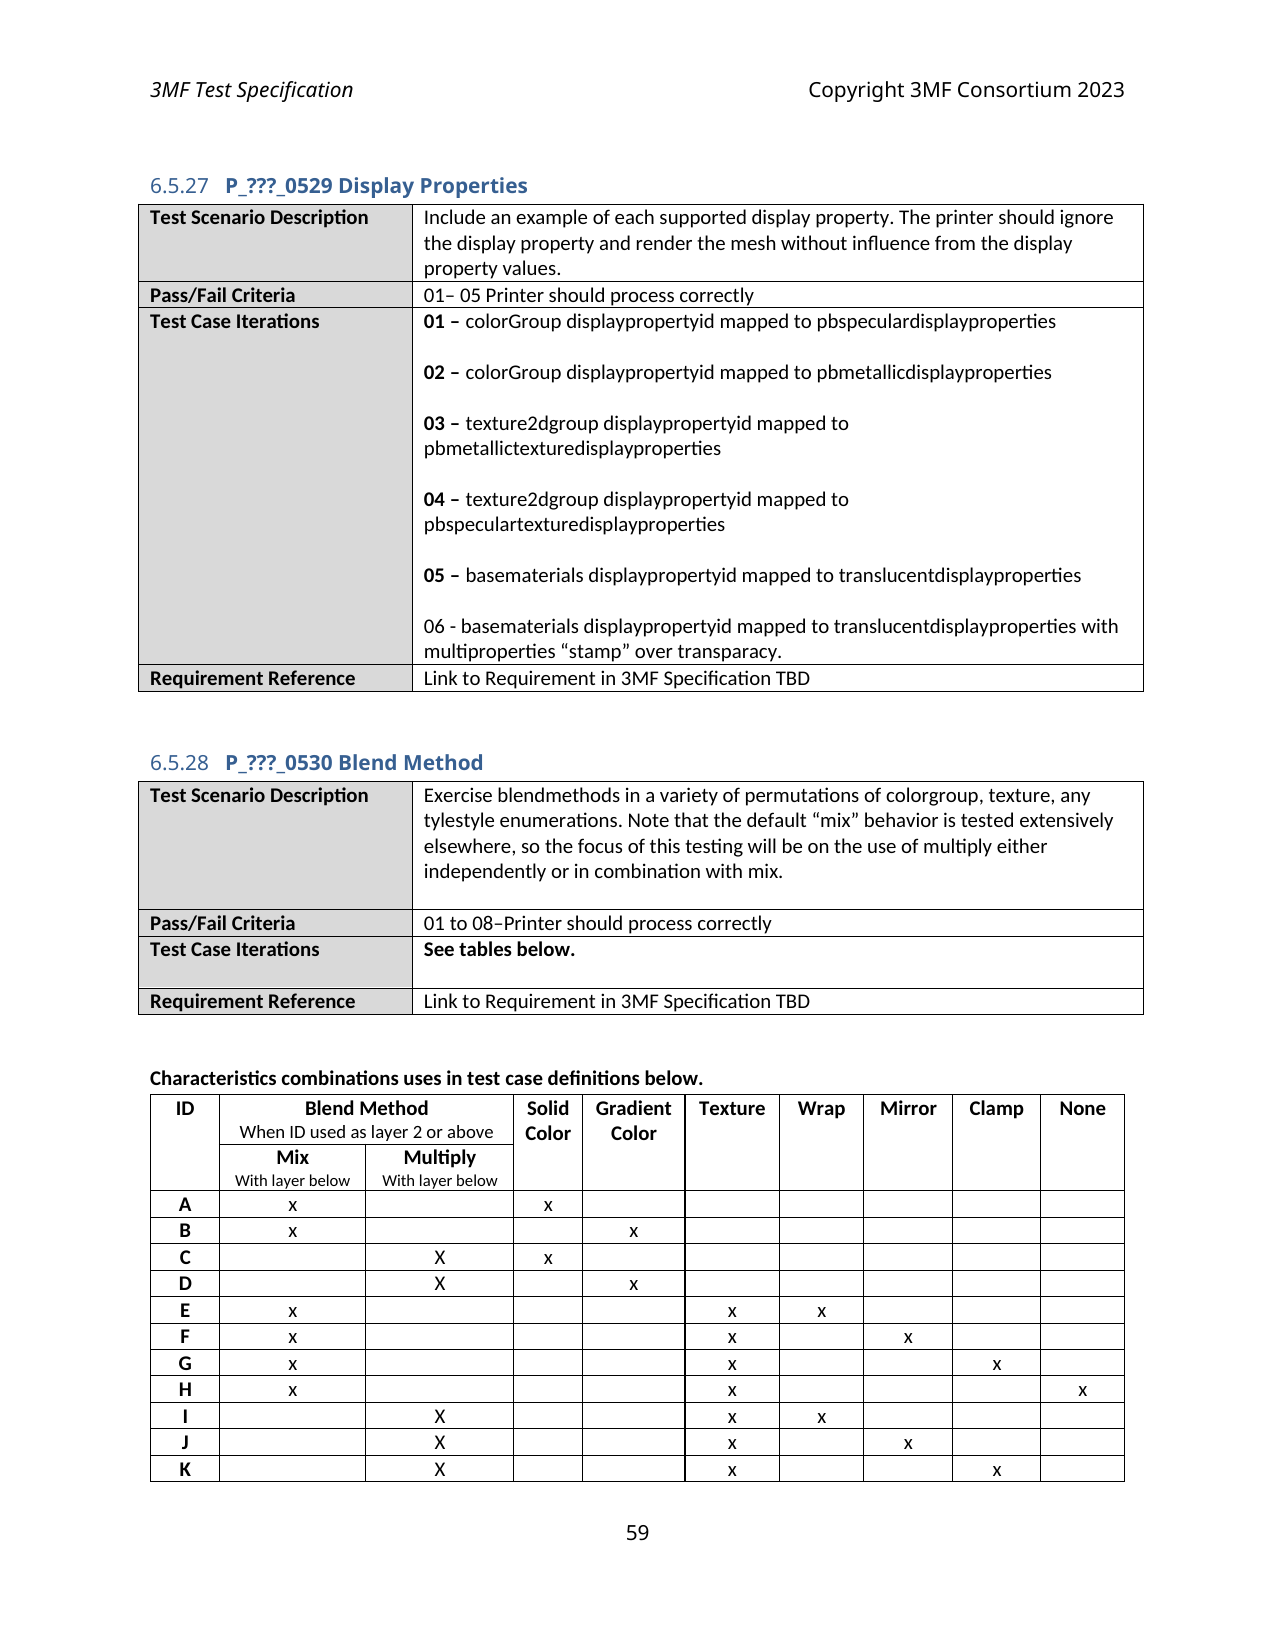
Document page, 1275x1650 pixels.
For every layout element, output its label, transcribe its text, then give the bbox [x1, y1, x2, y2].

table_cell Test Case Iterations [139, 308, 412, 664]
table_cell [514, 1403, 582, 1428]
table_cell [953, 1403, 1040, 1428]
subtitle P_???_0529 Display Properties [150, 171, 1125, 199]
table_cell X [366, 1244, 513, 1269]
table_cell B [151, 1218, 219, 1243]
table_cell [780, 1218, 863, 1243]
table_cell H [151, 1376, 219, 1402]
table_cell [686, 1191, 779, 1217]
table_cell [1041, 1429, 1124, 1455]
table_header ID [151, 1095, 219, 1190]
table_cell x [220, 1350, 365, 1375]
table_cell 01– 05 Printer should process correctly [413, 282, 1143, 307]
table_header Wrap [780, 1095, 863, 1190]
table_cell x [686, 1324, 779, 1349]
table_cell A [151, 1191, 219, 1217]
table_cell [1041, 1191, 1124, 1217]
table_cell x [514, 1244, 582, 1269]
table_cell [514, 1376, 582, 1402]
table_cell [780, 1324, 863, 1349]
table_cell x [686, 1429, 779, 1455]
table_cell [864, 1244, 952, 1269]
table_cell x [780, 1403, 863, 1428]
table_cell [514, 1218, 582, 1243]
table_cell x [686, 1297, 779, 1322]
table_cell [583, 1297, 684, 1322]
table_cell C [151, 1244, 219, 1269]
table_header Mirror [864, 1095, 952, 1190]
table_cell [514, 1271, 582, 1296]
table_cell [1041, 1297, 1124, 1322]
table_cell Test Case Iterations [139, 937, 412, 987]
table_cell [366, 1297, 513, 1322]
table_header Include an example of each supported display property. The printer should ignore the display property and render the mesh without influence from the display property values. [413, 205, 1143, 281]
table_cell x [220, 1376, 365, 1402]
table_cell [953, 1324, 1040, 1349]
table_cell [583, 1191, 684, 1217]
table_cell x [864, 1324, 952, 1349]
table_cell [780, 1244, 863, 1269]
table_cell [220, 1429, 365, 1455]
table_cell x [1041, 1376, 1124, 1402]
table_header Clamp [953, 1095, 1040, 1190]
table_cell [366, 1218, 513, 1243]
table_cell x [220, 1218, 365, 1243]
table_cell Pass/Fail Criteria [139, 910, 412, 936]
table_cell Link to Requirement in 3MF Specification TBD [413, 989, 1143, 1014]
table_cell X [366, 1271, 513, 1296]
table_cell [953, 1244, 1040, 1269]
table_cell [953, 1191, 1040, 1217]
table_cell [780, 1376, 863, 1402]
table_header Gradient Color [583, 1095, 684, 1190]
table_cell x [686, 1403, 779, 1428]
table_cell [583, 1324, 684, 1349]
table_cell x [953, 1350, 1040, 1375]
table_header None [1041, 1095, 1124, 1190]
table_cell [953, 1218, 1040, 1243]
table_cell [686, 1271, 779, 1296]
table_cell [583, 1376, 684, 1402]
table_cell G [151, 1350, 219, 1375]
table_cell [220, 1403, 365, 1428]
table_cell [366, 1350, 513, 1375]
table_cell [953, 1376, 1040, 1402]
table_cell X [366, 1456, 513, 1481]
table_cell [780, 1271, 863, 1296]
table_cell [583, 1429, 684, 1455]
table_cell [514, 1324, 582, 1349]
table_cell [953, 1429, 1040, 1455]
table_cell [953, 1297, 1040, 1322]
table_cell [1041, 1218, 1124, 1243]
table_cell 01 to 08–Printer should process correctly [413, 910, 1143, 936]
table_cell [1041, 1403, 1124, 1428]
table_cell [780, 1456, 863, 1481]
table_cell x [220, 1324, 365, 1349]
table_cell [953, 1271, 1040, 1296]
table_cell [864, 1271, 952, 1296]
table_cell x [864, 1429, 952, 1455]
table_cell [583, 1456, 684, 1481]
table_cell x [220, 1191, 365, 1217]
table_cell I [151, 1403, 219, 1428]
table_cell Requirement Reference [139, 665, 412, 691]
table_cell x [686, 1376, 779, 1402]
table_cell [366, 1324, 513, 1349]
table_cell [864, 1297, 952, 1322]
table_cell [220, 1271, 365, 1296]
table_cell x [686, 1350, 779, 1375]
table_header Texture [686, 1095, 779, 1190]
table_cell [514, 1429, 582, 1455]
table_cell [583, 1403, 684, 1428]
table_cell x [686, 1456, 779, 1481]
table_cell [864, 1191, 952, 1217]
table_cell x [583, 1271, 684, 1296]
table_cell Mix With layer below [220, 1145, 365, 1190]
table_cell [1041, 1456, 1124, 1481]
table_cell [1041, 1350, 1124, 1375]
table_header Test Scenario Description [139, 782, 412, 909]
table_cell [780, 1191, 863, 1217]
table_cell [864, 1376, 952, 1402]
table_cell [583, 1244, 684, 1269]
table_cell [514, 1456, 582, 1481]
table_cell [1041, 1271, 1124, 1296]
table_cell D [151, 1271, 219, 1296]
table_cell F [151, 1324, 219, 1349]
table_cell Link to Requirement in 3MF Specification TBD [413, 665, 1143, 691]
table_cell J [151, 1429, 219, 1455]
table_header Test Scenario Description [139, 205, 412, 281]
text Characteristics combinations uses in test case definitions below. [150, 1065, 1125, 1090]
table_cell x [220, 1297, 365, 1322]
table_cell [514, 1297, 582, 1322]
table_cell Multiply With layer below [366, 1145, 513, 1190]
table_cell [864, 1218, 952, 1243]
table_cell Requirement Reference [139, 989, 412, 1014]
table_cell x [514, 1191, 582, 1217]
table_cell E [151, 1297, 219, 1322]
table_cell x [780, 1297, 863, 1322]
table_cell K [151, 1456, 219, 1481]
table_cell [583, 1350, 684, 1375]
table_cell [864, 1456, 952, 1481]
table_cell [220, 1456, 365, 1481]
table_cell X [366, 1429, 513, 1455]
table_cell [686, 1218, 779, 1243]
table_cell [514, 1350, 582, 1375]
table_cell Pass/Fail Criteria [139, 282, 412, 307]
table_cell [1041, 1324, 1124, 1349]
table_cell See tables below. [413, 937, 1143, 987]
table_cell [220, 1244, 365, 1269]
table_cell X [366, 1403, 513, 1428]
table_cell x [953, 1456, 1040, 1481]
table_header Blend Method When ID used as layer 2 or above [220, 1095, 513, 1143]
table_cell [780, 1350, 863, 1375]
table_cell 01 – colorGroup displaypropertyid mapped to pbspeculardisplayproperties 02 – colorGroup displaypropertyid mapped to pbmetallicdisplayproperties 03 – texture2dgroup displaypropertyid mapped to pbmetallictexturedisplayproperties 04 – texture2dgroup displaypropertyid mapped to pbspeculartexturedisplayproperties 05 – basematerials displaypropertyid mapped to translucentdisplayproperties 06 - basematerials displaypropertyid mapped to translucentdisplayproperties with multiproperties “stamp” over transparacy. [413, 308, 1143, 664]
table_cell x [583, 1218, 684, 1243]
table_cell [686, 1244, 779, 1269]
table_cell [864, 1403, 952, 1428]
table_cell [864, 1350, 952, 1375]
subtitle P_???_0530 Blend Method [150, 748, 1125, 777]
table_cell [366, 1191, 513, 1217]
table_header Solid Color [514, 1095, 582, 1190]
table_cell [366, 1376, 513, 1402]
table_cell [1041, 1244, 1124, 1269]
table_header Exercise blendmethods in a variety of permutations of colorgroup, texture, any tylestyle enumerations. Note that the default “mix” behavior is tested extensively elsewhere, so the focus of this testing will be on the use of multiply either independently or in combination with mix. [413, 782, 1143, 909]
table_cell [780, 1429, 863, 1455]
